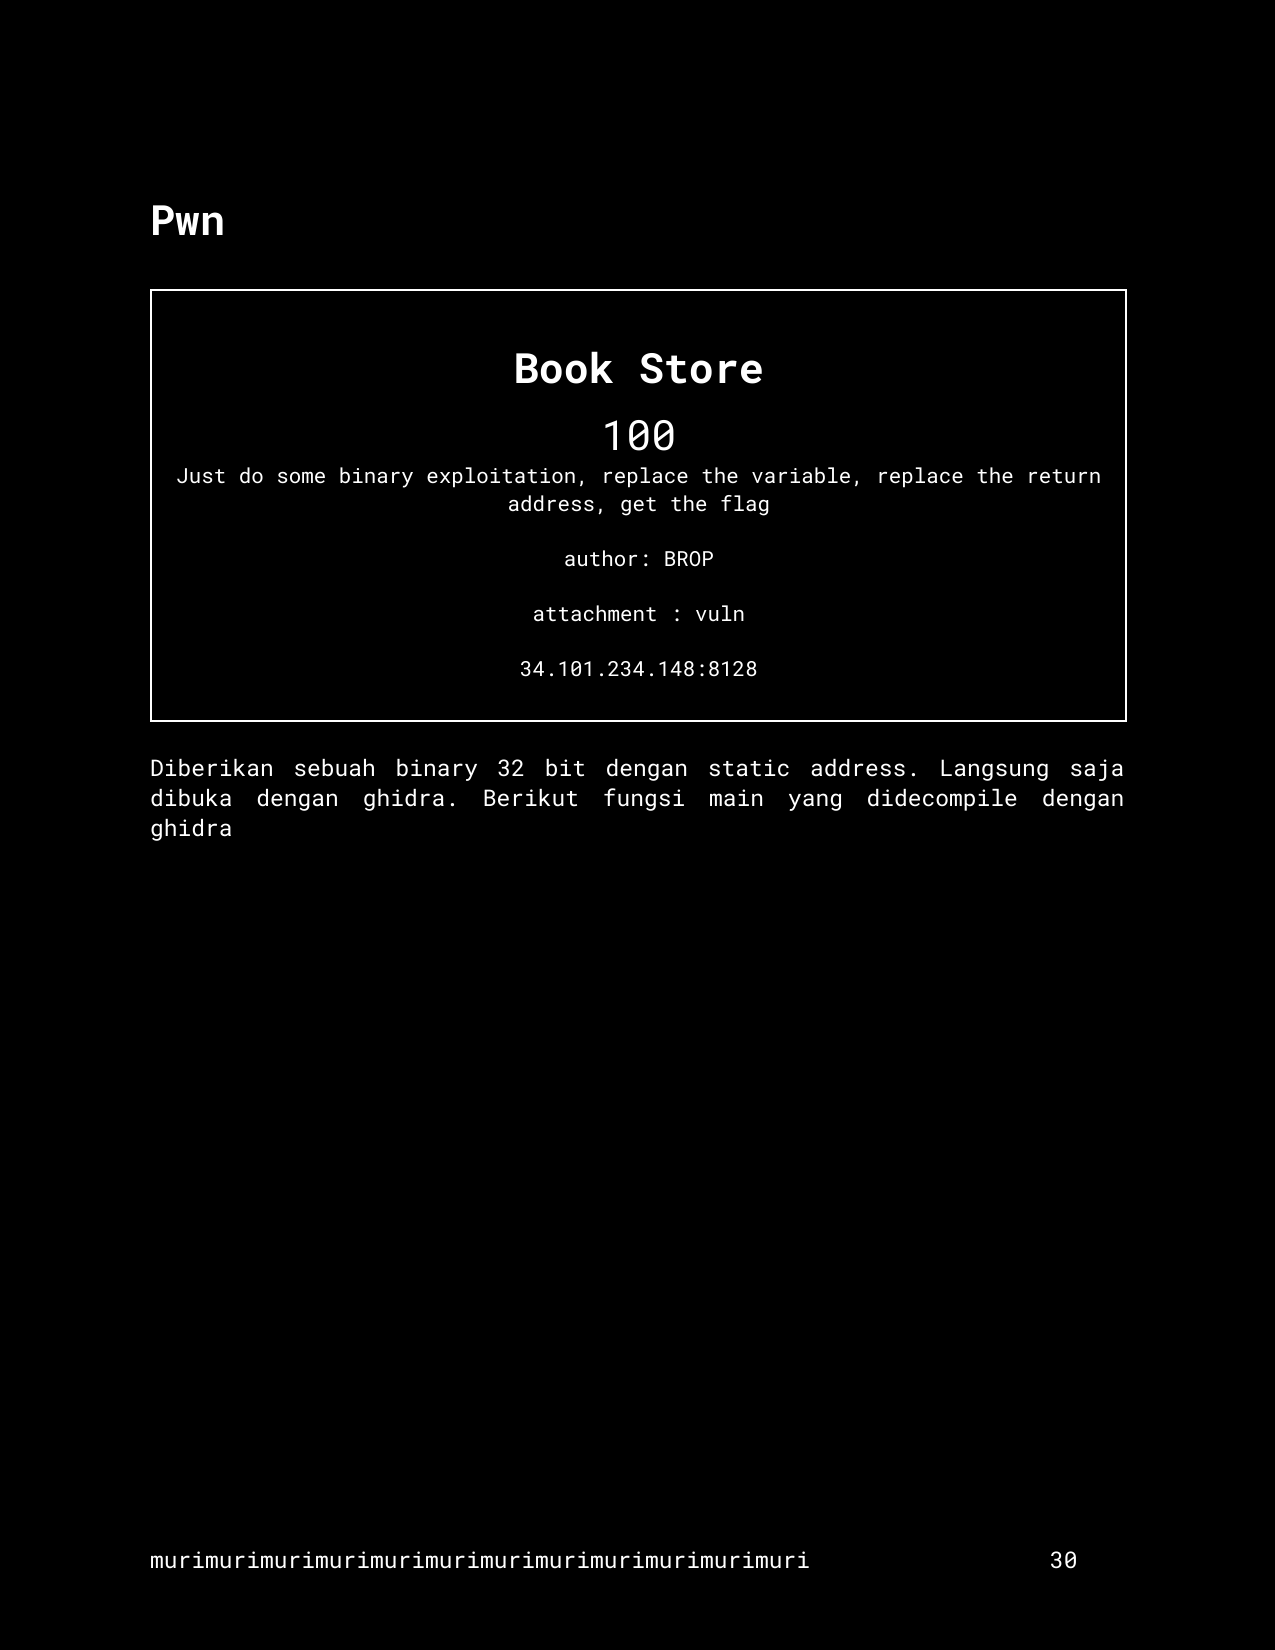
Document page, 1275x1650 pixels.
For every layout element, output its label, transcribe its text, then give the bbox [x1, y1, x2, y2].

subtitle Pwn [150, 192, 1125, 247]
text Diberikan sebuah binary 32 bit dengan static address. Langsung saja dibuka dengan ghidra. Berikut fungsi main yang didecompile dengan ghidra [150, 752, 1125, 843]
table_header Book Store 100 Just do some binary exploitation, replace the variable, replace the return address, get the flag author: BROP attachment : vuln 34.101.234.148:8128 [152, 291, 1125, 720]
